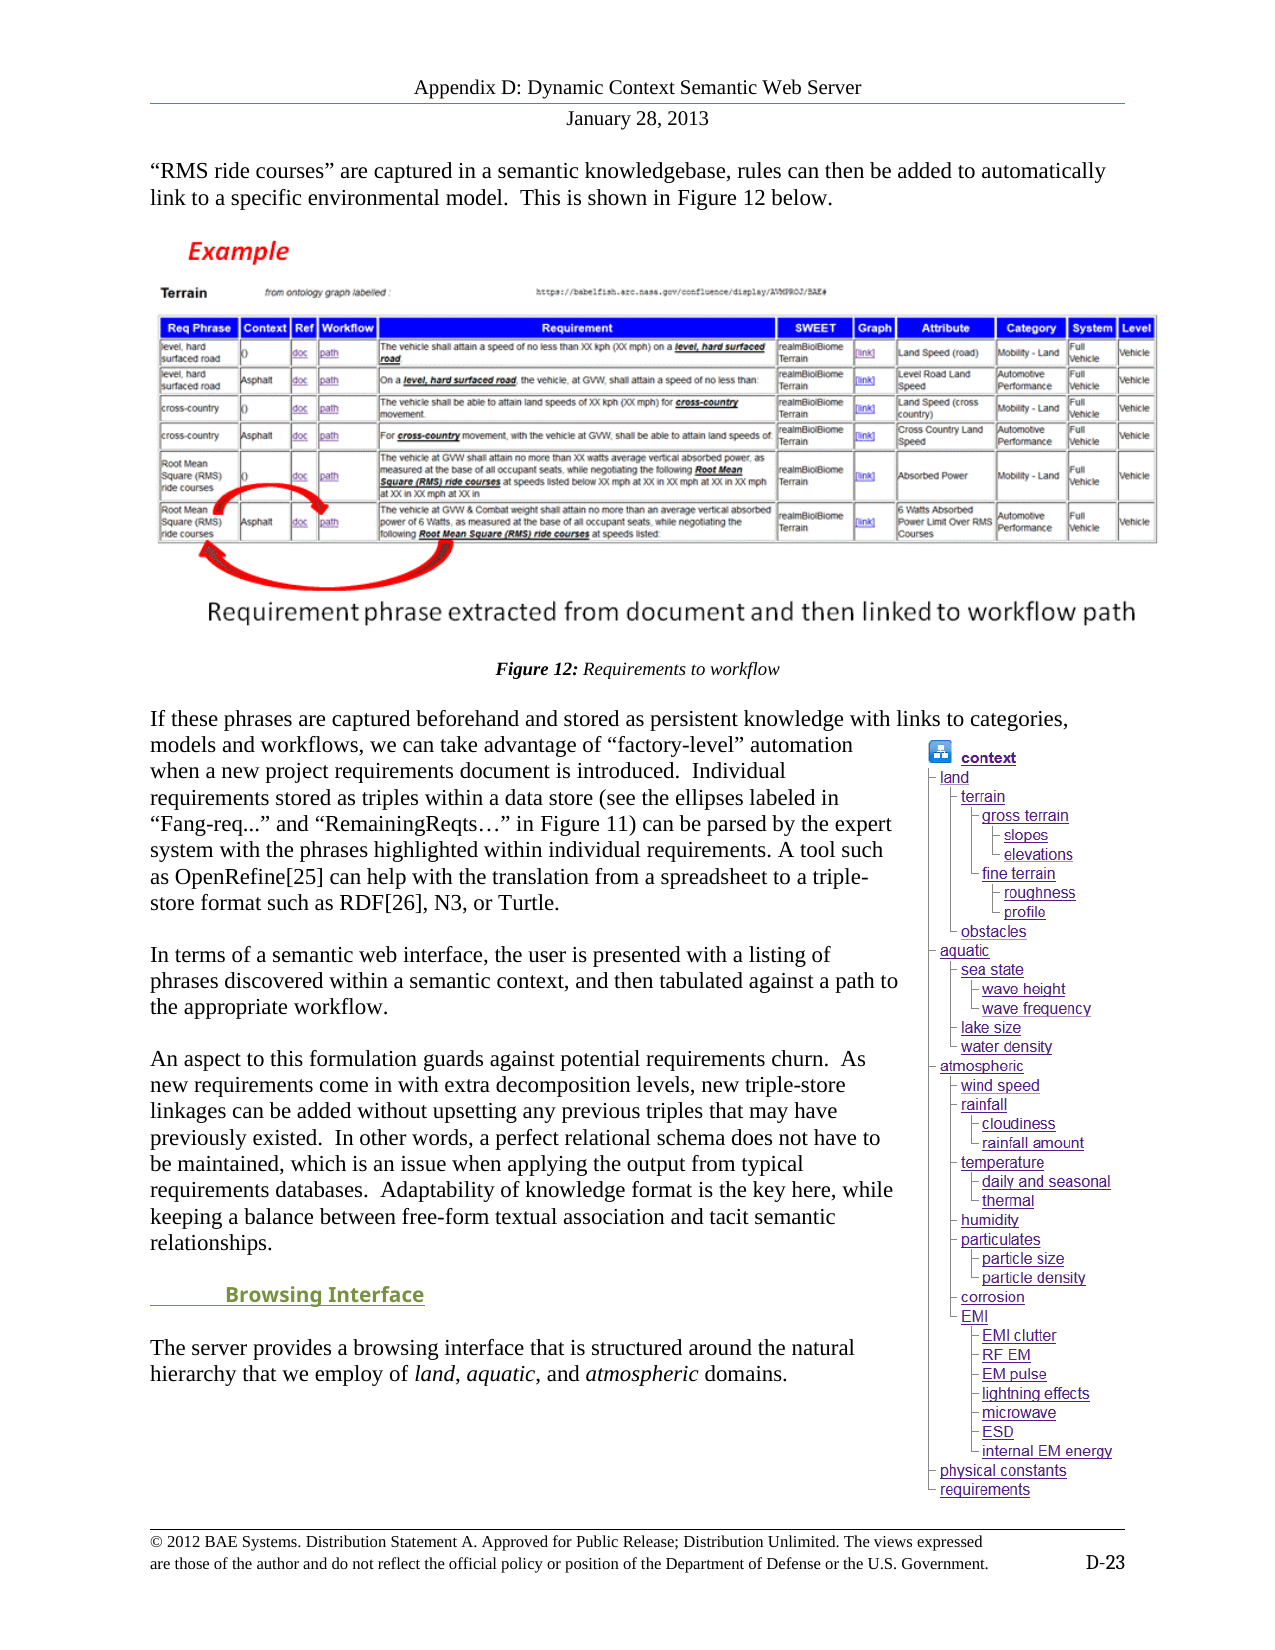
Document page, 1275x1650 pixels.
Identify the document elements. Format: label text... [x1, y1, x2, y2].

text Figure 12: Requirements to workflow [225, 658, 1050, 680]
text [150, 157, 1125, 210]
text In terms of a semantic web interface, the user is presented with a listing of phrases discovered within a semantic context, and then tabulated against a path to the appropriate workflow. [150, 941, 922, 1020]
subtitle Browsing Interface [150, 1281, 922, 1309]
text If these phrases are captured beforehand and stored as persistent knowledge with links to categories, models and workflows, we can take advantage of “factory-level” automation when a new project requirements document is introduced. Individual requirements stored as triples within a data store (see the ellipses labeled in “Fang-req...” and “RemainingReqts…” in Figure 11) can be parsed by the expert system with the phrases highlighted within individual requirements. A tool such as OpenRefine[25] can help with the translation from a spreadsheet to a triple-store format such as RDF[26], N3, or Turtle. [150, 705, 1125, 916]
picture [150, 222, 1168, 646]
picture [922, 733, 1129, 1506]
text The server provides a browsing interface that is structured around the natural hierarchy that we employ of land, aquatic, and atmospheric domains. [150, 1334, 922, 1387]
text An aspect to this formulation guards against potential requirements churn. As new requirements come in with extra decomposition levels, new triple-store linkages can be added without upsetting any previous triples that may have previously existed. In other words, a perfect relational schema does not have to be maintained, which is an issue when applying the output from typical requirements databases. Adaptability of knowledge format is the key here, while keeping a balance between free-form textual association and tacit semantic relationships. [150, 1045, 922, 1256]
